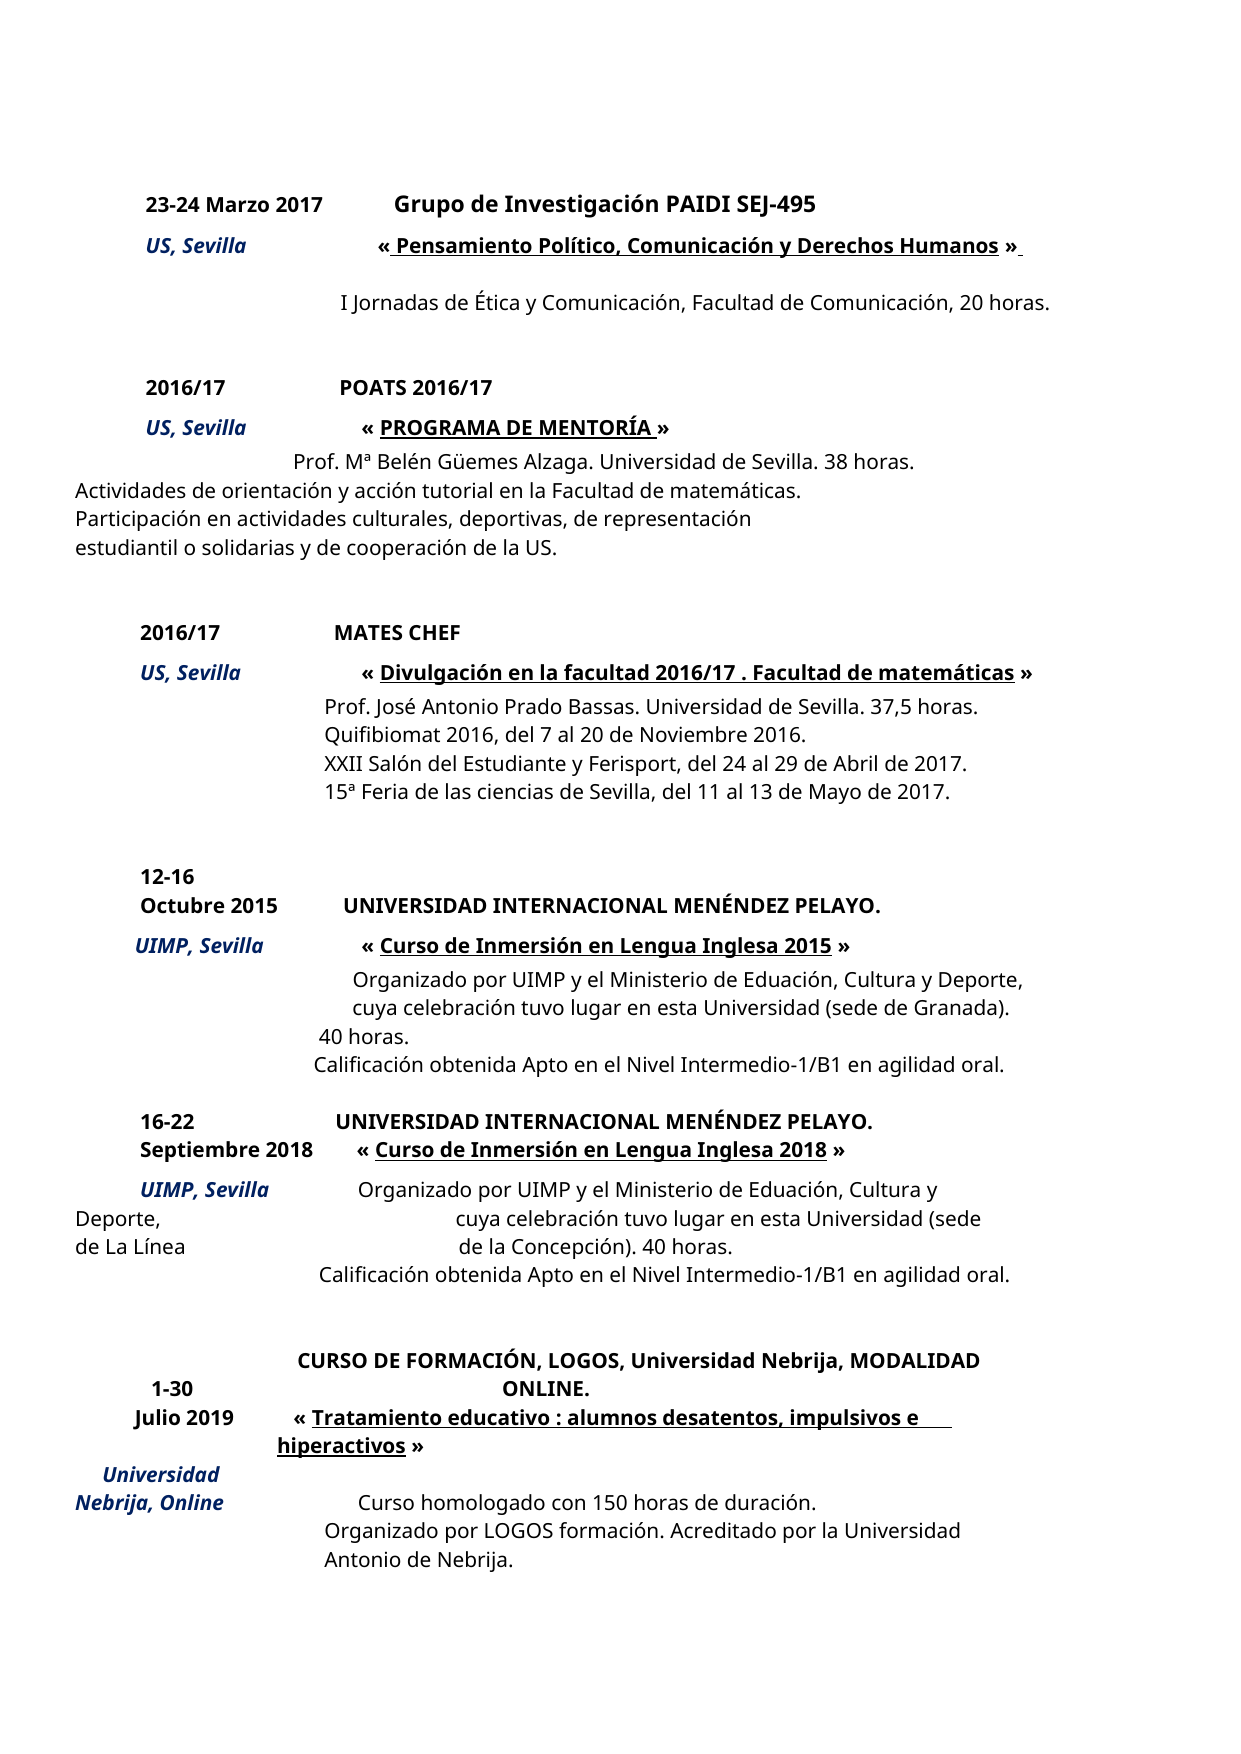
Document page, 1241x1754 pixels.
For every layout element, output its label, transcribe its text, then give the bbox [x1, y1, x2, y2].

text Prof. José Antonio Prado Bassas. Universidad de Sevilla. 37,5 horas. [75, 692, 1107, 720]
text UIMP, Sevilla « Curso de Inmersión en Lengua Inglesa 2015 » [75, 931, 1107, 959]
text Calificación obtenida Apto en el Nivel Intermedio-1/B1 en agilidad oral. [75, 1261, 1107, 1289]
text US, Sevilla « Divulgación en la facultad 2016/17 . Facultad de matemáticas » [75, 658, 1107, 686]
text 2016/17 MATES CHEF [75, 618, 1107, 646]
text Antonio de Nebrija.mmmmmm [75, 1545, 992, 1573]
text US, Sevilla « Pensamiento Político, Comunicación y Derechos Humanos » [75, 231, 1107, 259]
text hiperactivos » [75, 1431, 1107, 1460]
text 1-30 ONLINE. [75, 1374, 1107, 1403]
text 2016/17 POATS 2016/17 [75, 373, 1107, 402]
text XXII Salón del Estudiante y Ferisport, del 24 al 29 de Abril de 2017. [75, 749, 1107, 777]
text Septiembre 2018 « Curso de Inmersión en Lengua Inglesa 2018 » [75, 1136, 1107, 1164]
text UIMP, Sevilla Organizado por UIMP y el Ministerio de Eduación, Cultura y Deporte, mmmm cuya celebración tuvo lugar en esta Universidad (sede de La Línea mmmm de la Concepción). 40 horas. [75, 1175, 1007, 1261]
text 40 horas. [75, 1022, 1036, 1050]
text Julio 2019 « Tratamiento educativo : alumnos desatentos, impulsivos e [75, 1403, 1021, 1431]
text I Jornadas de Ética y Comunicación, Facultad de Comunicación, 20 horas. [75, 288, 1107, 316]
text 15ª Feria de las ciencias de Sevilla, del 11 al 13 de Mayo de 2017. [75, 777, 1107, 806]
text Nebrija, Online Curso homologado con 150 horas de duración. [75, 1488, 1107, 1517]
text Organizado por LOGOS formación. Acreditado por la Universidad [75, 1517, 992, 1545]
text 12-16 [75, 862, 1107, 891]
text 23-24 Marzo 2017 Grupo de Investigación PAIDI SEJ-495 [75, 188, 1107, 219]
text Octubre 2015 UNIVERSIDAD INTERNACIONAL MENÉNDEZ PELAYO. [75, 891, 1107, 919]
text CURSO DE FORMACIÓN, LOGOS, Universidad Nebrija, MODALIDAD [75, 1346, 1107, 1374]
text Prof. Mª Belén Güemes Alzaga. Universidad de Sevilla. 38 horas. Mmmmm Actividades de orientación y acción tutorial en la Facultad de matemáticas. Mmm Participación en actividades culturales, deportivas, de representación mmmm estudiantil o solidarias y de cooperación de la US. [75, 447, 1064, 561]
text US, Sevilla « PROGRAMA DE MENTORÍA » [75, 413, 1107, 442]
text Quifibiomat 2016, del 7 al 20 de Noviembre 2016. [75, 720, 1107, 749]
text 16-22 UNIVERSIDAD INTERNACIONAL MENÉNDEZ PELAYO. [75, 1107, 1107, 1136]
text Universidad [75, 1460, 1107, 1488]
text Calificación obtenida Apto en el Nivel Intermedio-1/B1 en agilidad oral. [75, 1050, 1107, 1079]
text Organizado por UIMP y el Ministerio de Eduación, Cultura y Deporte, mmmmmmm cuya celebración tuvo lugar en esta Universidad (sede de Granada). [75, 965, 1036, 1022]
